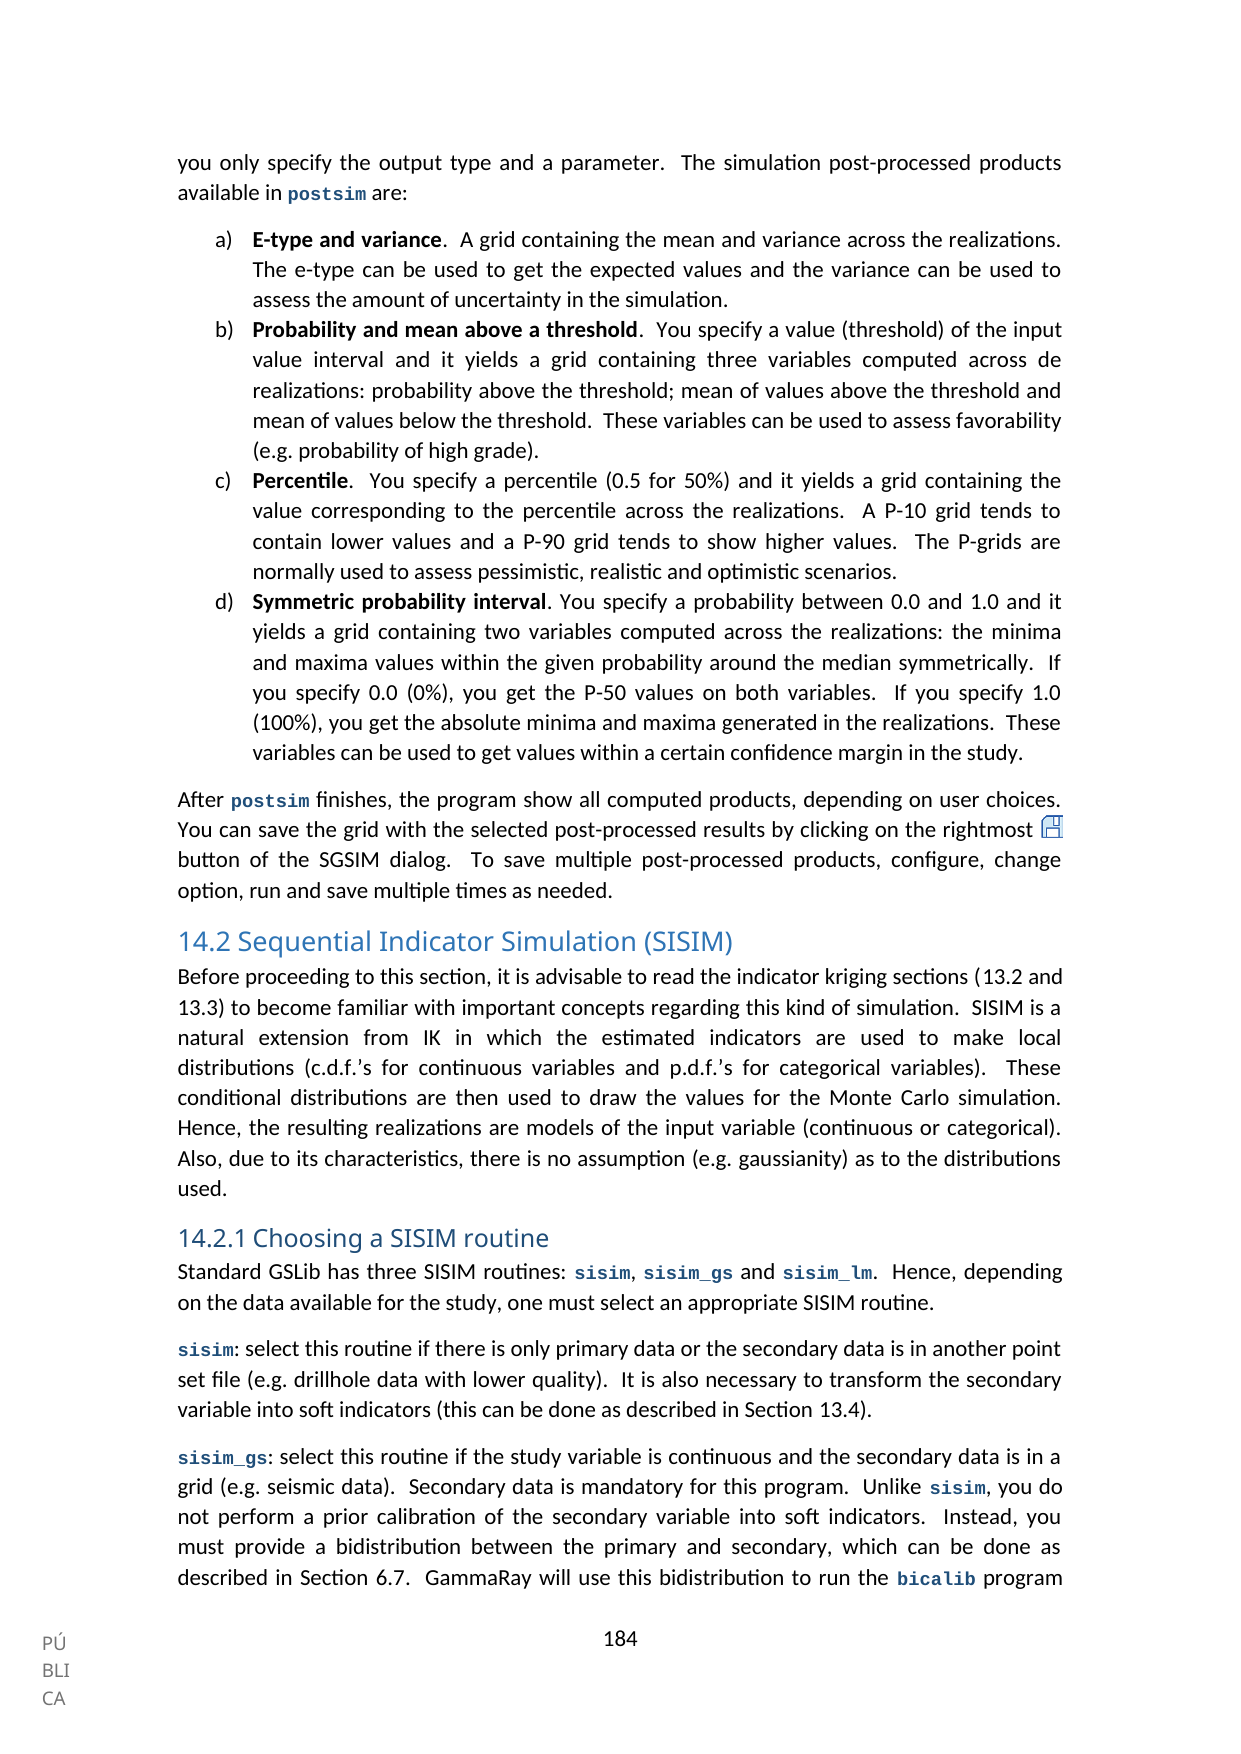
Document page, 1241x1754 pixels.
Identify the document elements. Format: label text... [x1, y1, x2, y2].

picture [1041, 815, 1063, 838]
list E-type and variance. A grid containing the mean and variance across the realizations. The e-type can be used to get the expected values and the variance can be used to assess the amount of uncertainty in the simulation. [215, 225, 1063, 313]
list Symmetric probability interval. You specify a probability between 0.0 and 1.0 and it yields a grid containing two variables computed across the realizations: the minima and maxima values within the given probability around the median symmetrically. If you specify 0.0 (0%), you get the P-50 values on both variables. If you specify 1.0 (100%), you get the absolute minima and maxima generated in the realizations. These variables can be used to get values within a certain confidence margin in the study. [215, 587, 1063, 766]
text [177, 148, 1063, 206]
subtitle Sequential Indicator Simulation (SISIM) [177, 923, 1063, 959]
text Before proceeding to this section, it is advisable to read the indicator kriging sections (13.2 and 13.3) to become familiar with important concepts regarding this kind of simulation. SISIM is a natural extension from IK in which the estimated indicators are used to make local distributions (c.d.f.’s for continuous variables and p.d.f.’s for categorical variables). These conditional distributions are then used to draw the values for the Monte Carlo simulation. Hence, the resulting realizations are models of the input variable (continuous or categorical). Also, due to its characteristics, there is no assumption (e.g. gaussianity) as to the distributions used. [177, 962, 1063, 1202]
text After postsim finishes, the program show all computed products, depending on user choices. You can save the grid with the selected post-processed results by clicking on the rightmost button of the SGSIM dialog. To save multiple post-processed products, configure, change option, run and save multiple times as needed. [177, 785, 1063, 904]
list Probability and mean above a threshold. You specify a value (threshold) of the input value interval and it yields a grid containing three variables computed across de realizations: probability above the threshold; mean of values above the threshold and mean of values below the threshold. These variables can be used to assess favorability (e.g. probability of high grade). [215, 315, 1063, 464]
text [177, 1442, 1063, 1591]
subtitle Choosing a SISIM routine [177, 1221, 1063, 1255]
text Standard GSLib has three SISIM routines: sisim, sisim_gs and sisim_lm. Hence, depending on the data available for the study, one must select an appropriate SISIM routine. [177, 1257, 1063, 1316]
list Percentile. You specify a percentile (0.5 for 50%) and it yields a grid containing the value corresponding to the percentile across the realizations. A P-10 grid tends to contain lower values and a P-90 grid tends to show higher values. The P-grids are normally used to assess pessimistic, realistic and optimistic scenarios. [215, 466, 1063, 585]
text sisim: select this routine if there is only primary data or the secondary data is in another point set file (e.g. drillhole data with lower quality). It is also necessary to transform the secondary variable into soft indicators (this can be done as described in Section 13.4). [177, 1334, 1063, 1423]
